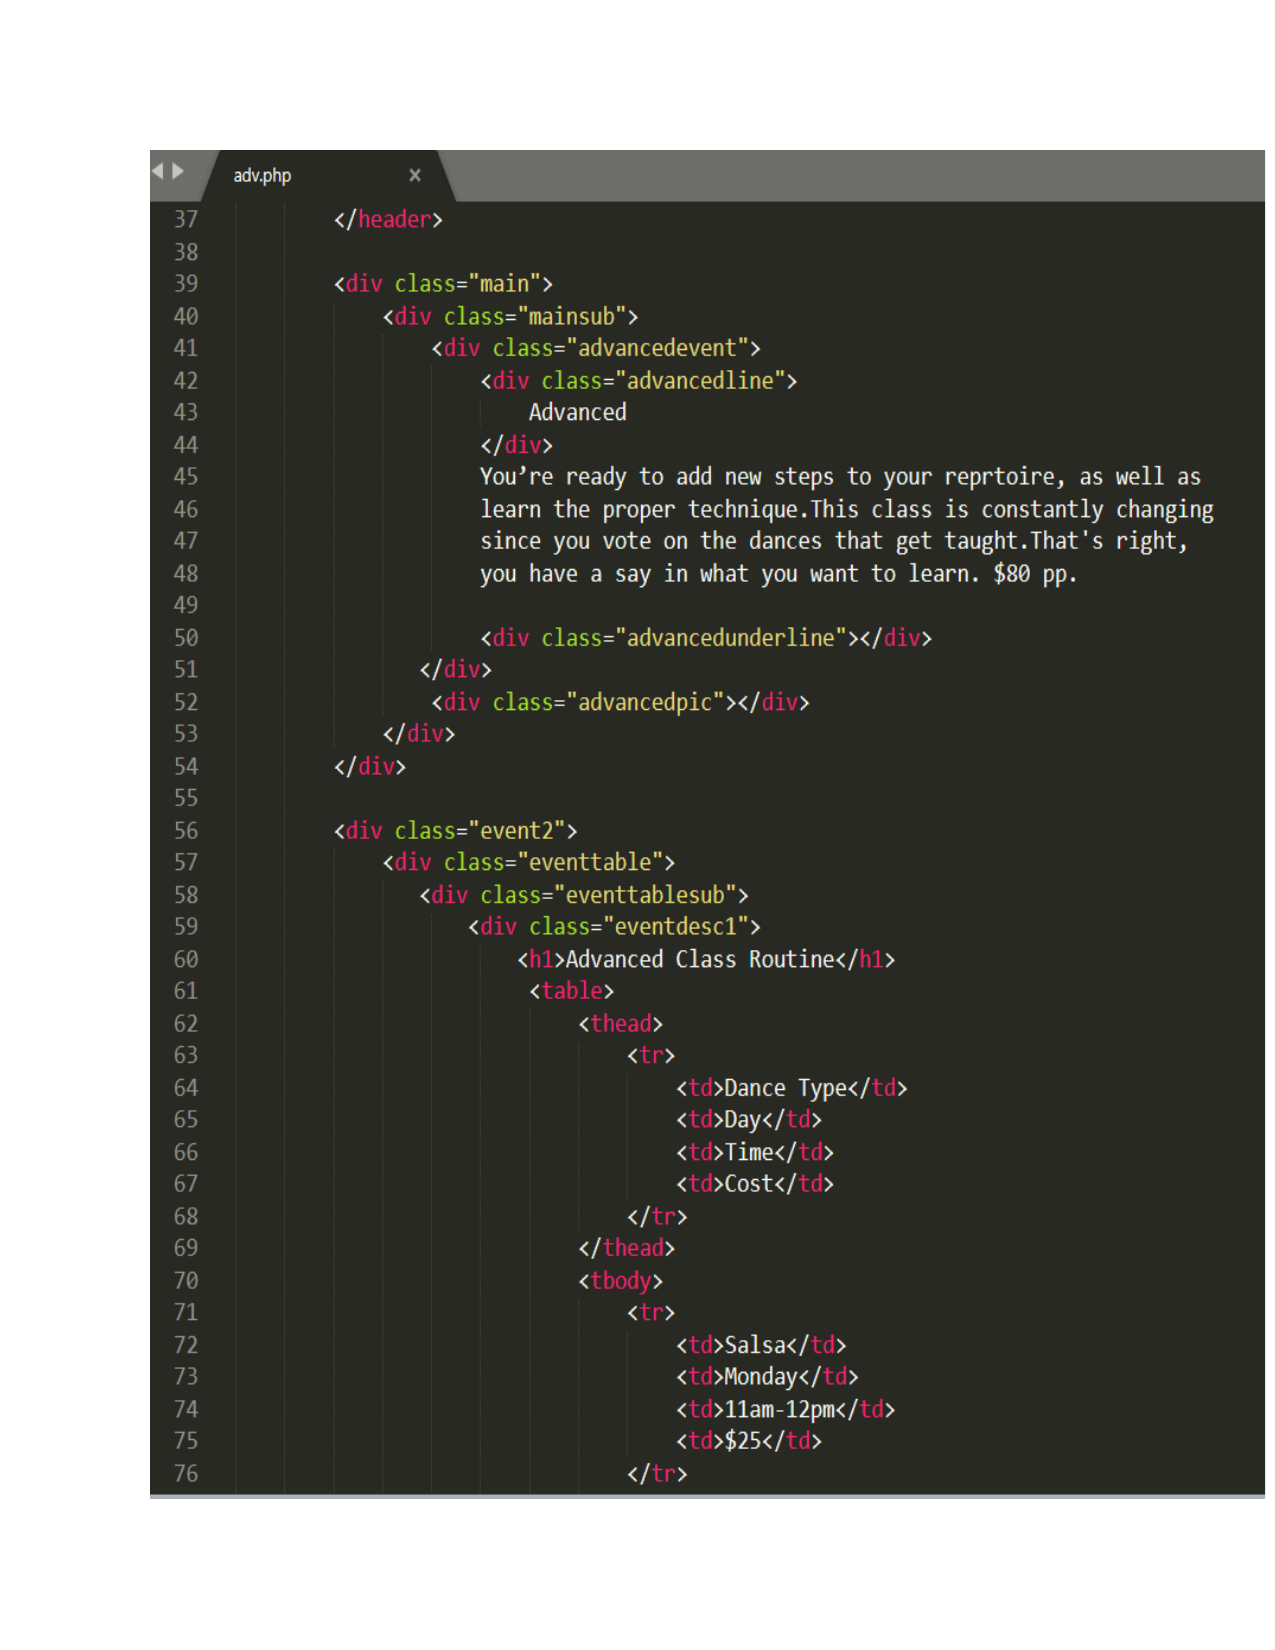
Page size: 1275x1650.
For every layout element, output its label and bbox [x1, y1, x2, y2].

picture [150, 150, 1266, 1499]
